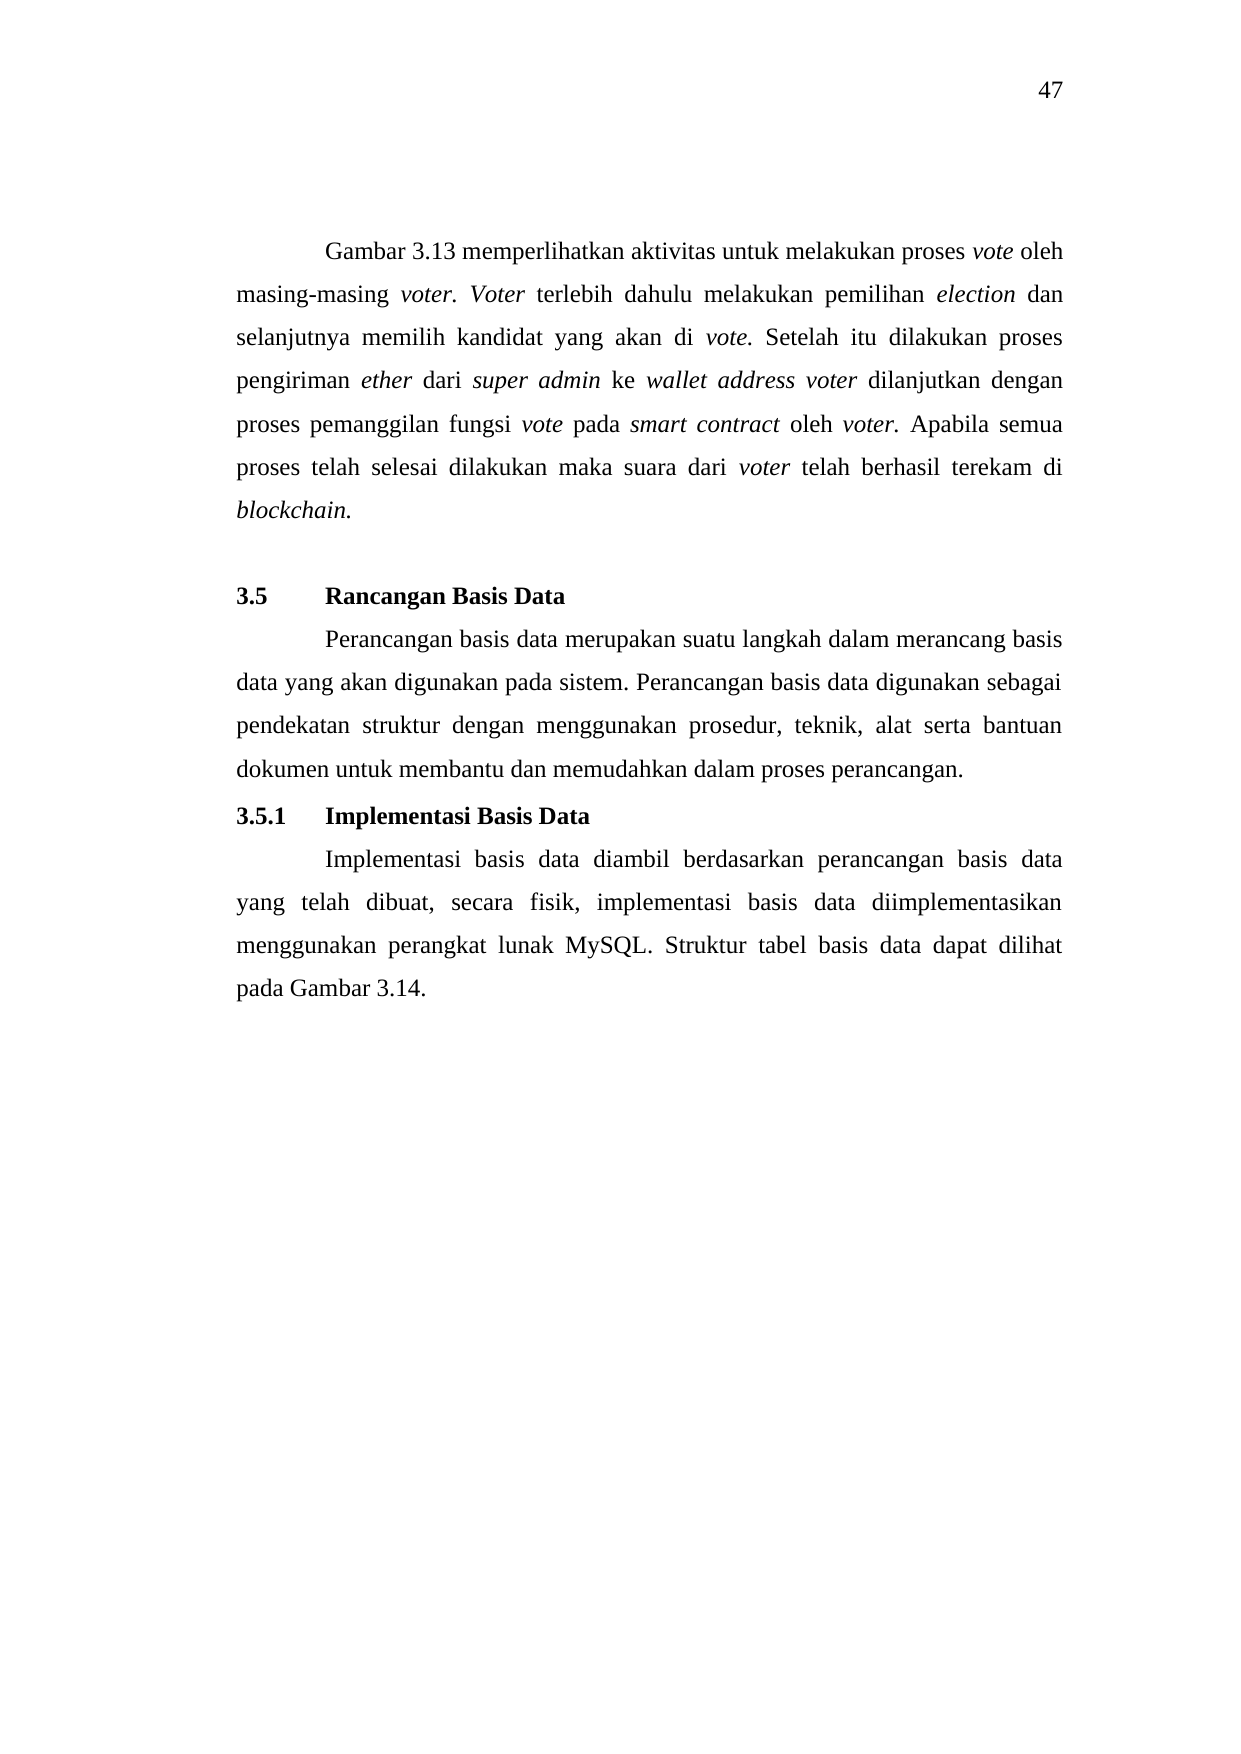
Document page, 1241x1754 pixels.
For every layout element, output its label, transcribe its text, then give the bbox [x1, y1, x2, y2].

subtitle Rancangan Basis Data [236, 581, 1063, 610]
text Gambar 3.13 memperlihatkan aktivitas untuk melakukan proses vote oleh masing-masing voter. Voter terlebih dahulu melakukan pemilihan election dan selanjutnya memilih kandidat yang akan di vote. Setelah itu dilakukan proses pengiriman ether dari super admin ke wallet address voter dilanjutkan dengan proses pemanggilan fungsi vote pada smart contract oleh voter. Apabila semua proses telah selesai dilakukan maka suara dari voter telah berhasil terekam di blockchain. [236, 236, 1063, 524]
text Perancangan basis data merupakan suatu langkah dalam merancang basis data yang akan digunakan pada sistem. Perancangan basis data digunakan sebagai pendekatan struktur dengan menggunakan prosedur, teknik, alat serta bantuan dokumen untuk membantu dan memudahkan dalam proses perancangan. [236, 624, 1063, 782]
text Implementasi basis data diambil berdasarkan perancangan basis data yang telah dibuat, secara fisik, implementasi basis data diimplementasikan menggunakan perangkat lunak MySQL. Struktur tabel basis data dapat dilihat pada Gambar 3.14. [236, 844, 1063, 1002]
subtitle Implementasi Basis Data [236, 801, 1063, 830]
